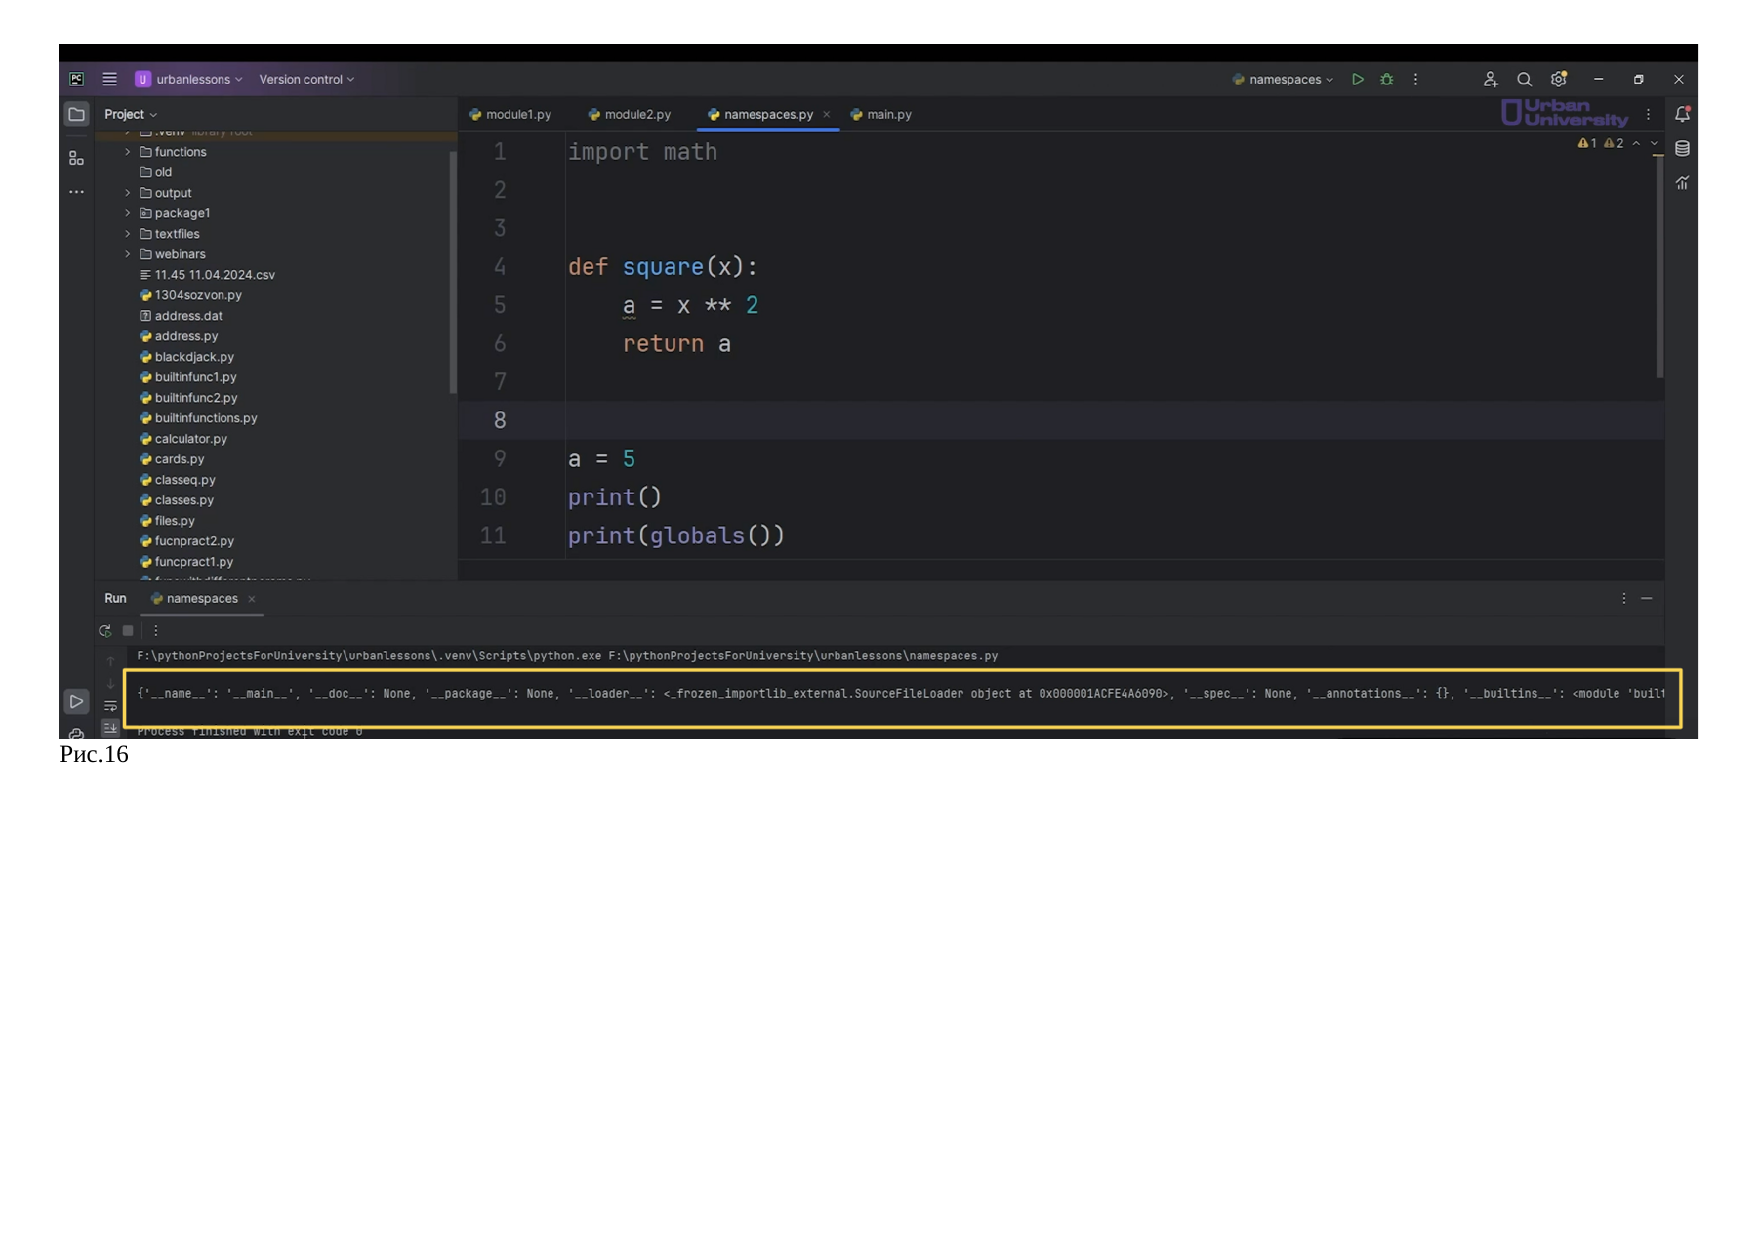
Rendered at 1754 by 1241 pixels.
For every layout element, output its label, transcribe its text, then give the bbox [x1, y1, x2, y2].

text Рис.16 [59, 739, 1698, 768]
picture [59, 44, 1699, 739]
